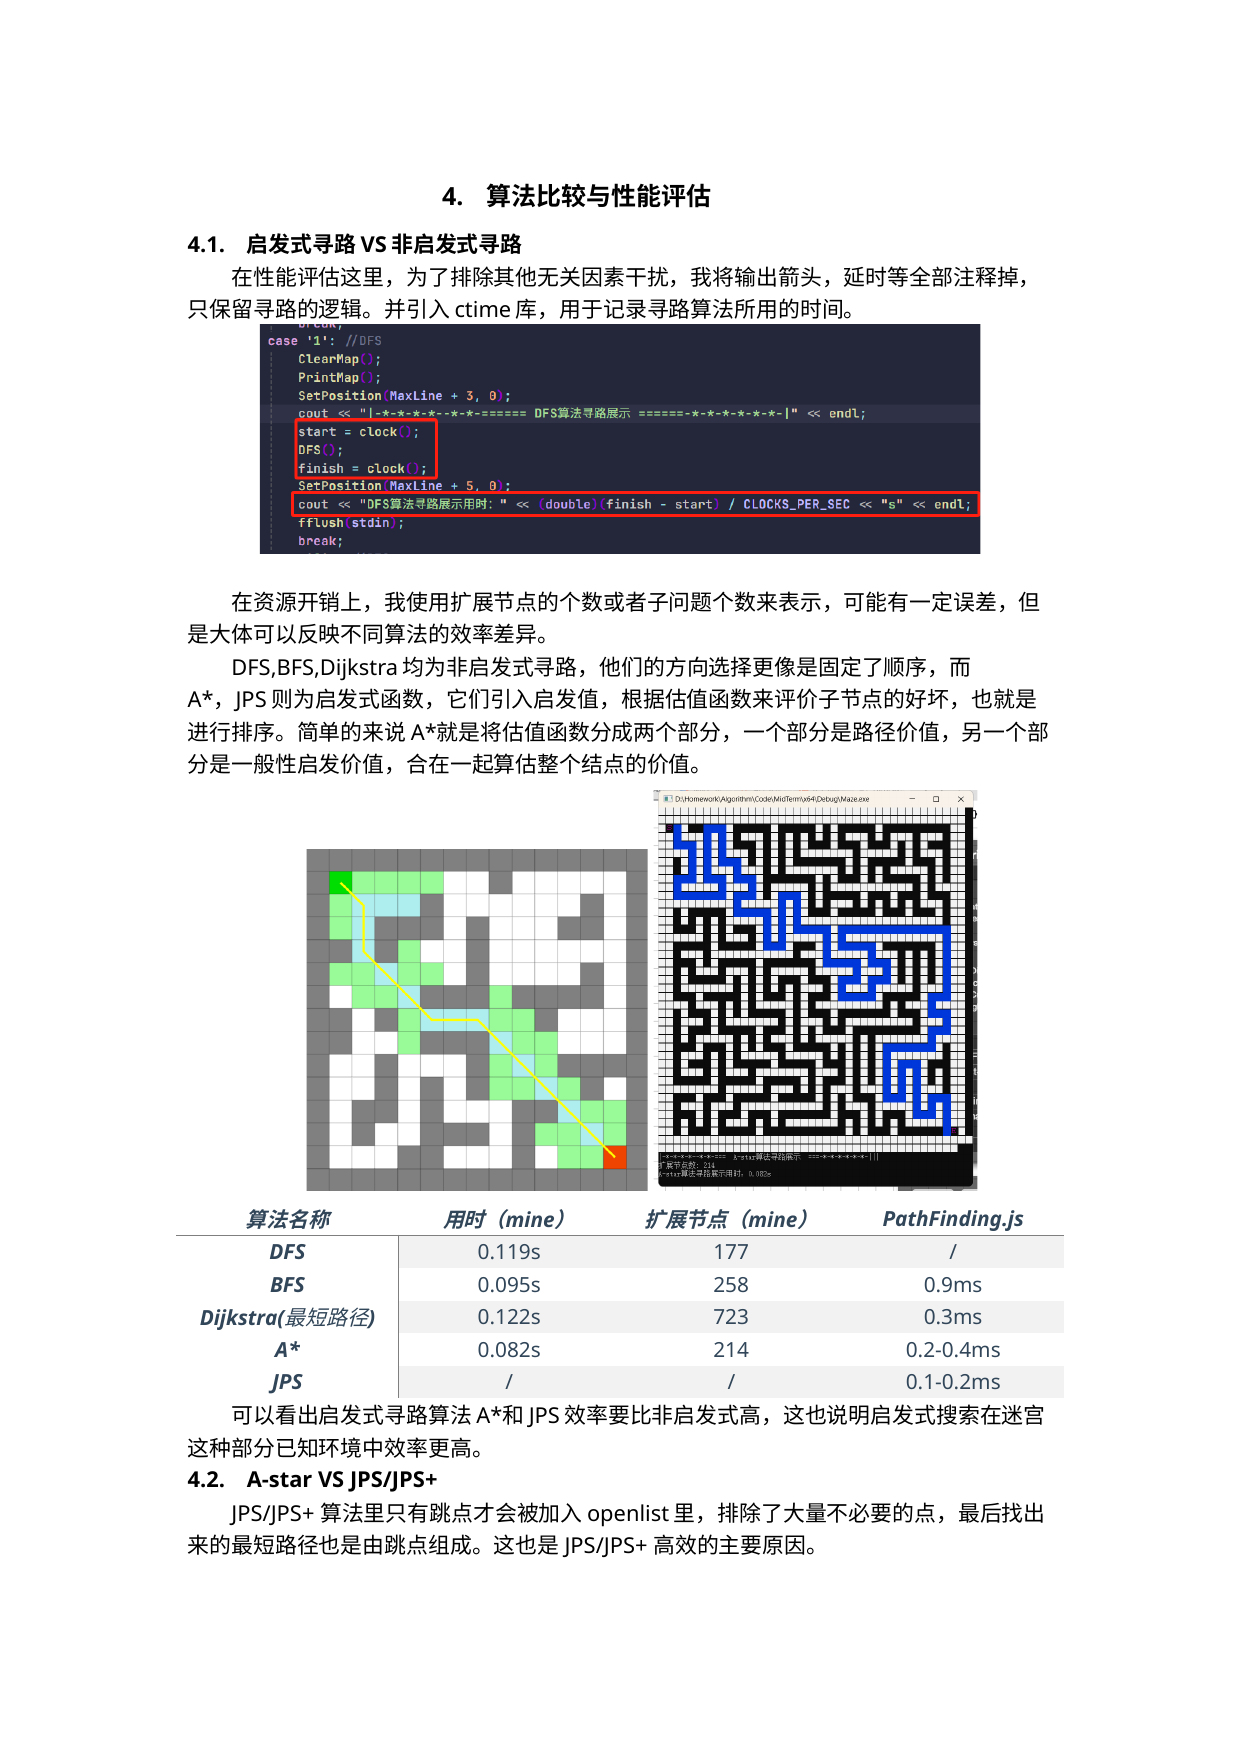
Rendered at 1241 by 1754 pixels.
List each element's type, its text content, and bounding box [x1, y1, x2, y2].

table_header 算法名称 [176, 1202, 398, 1234]
table_cell 723 [620, 1301, 842, 1333]
table_cell 0.095s [399, 1268, 620, 1301]
list 启发式寻路VS非启发式寻路 [187, 227, 965, 259]
table_cell Dijkstra(最短路径) [176, 1301, 398, 1333]
table_cell JPS [176, 1366, 398, 1398]
picture [306, 849, 648, 1191]
table_cell / [842, 1236, 1064, 1268]
table_cell 0.1-0.2ms [842, 1366, 1064, 1398]
table_header 扩展节点（mine） [620, 1202, 842, 1234]
table_cell A* [176, 1333, 398, 1366]
list A-star VS JPS/JPS+ [187, 1463, 965, 1496]
table_cell 0.2-0.4ms [842, 1333, 1064, 1366]
table_cell 177 [620, 1236, 842, 1268]
text 可以看出启发式寻路算法A*和JPS效率要比非启发式高，这也说明启发式搜索在迷宫这种部分已知环境中效率更高。 [187, 1398, 1053, 1463]
table_cell / [399, 1366, 620, 1398]
text JPS/JPS+ 算法里只有跳点才会被加入openlist里，排除了大量不必要的点，最后找出来的最短路径也是由跳点组成。这也是 JPS/JPS+ 高效的主要原因。 [187, 1496, 1053, 1561]
table_cell 258 [620, 1268, 842, 1301]
table_cell 0.119s [399, 1236, 620, 1268]
table_cell BFS [176, 1268, 398, 1301]
picture [653, 790, 978, 1191]
picture [259, 324, 981, 554]
table_cell 214 [620, 1333, 842, 1366]
list 算法比较与性能评估 [187, 162, 965, 227]
table_cell / [620, 1366, 842, 1398]
table_header PathFinding.js [842, 1202, 1064, 1234]
table_cell 0.9ms [842, 1268, 1064, 1301]
table_header 用时（mine） [398, 1202, 620, 1234]
table_cell 0.122s [399, 1301, 620, 1333]
table_cell 0.082s [399, 1333, 620, 1366]
text 在资源开销上，我使用扩展节点的个数或者子问题个数来表示，可能有一定误差，但是大体可以反映不同算法的效率差异。 [187, 584, 1053, 649]
text DFS,BFS,Dijkstra均为非启发式寻路，他们的方向选择更像是固定了顺序，而A*，JPS则为启发式函数，它们引入启发值，根据估值函数来评价子节点的好坏，也就是进行排序。简单的来说A*就是将估值函数分成两个部分，一个部分是路径价值，另一个部分是一般性启发价值，合在一起算估整个结点的价值。 [187, 649, 1053, 779]
table_cell DFS [176, 1236, 398, 1268]
text 在性能评估这里，为了排除其他无关因素干扰，我将输出箭头，延时等全部注释掉，只保留寻路的逻辑。并引入ctime库，用于记录寻路算法所用的时间。 [187, 259, 1053, 324]
table_cell 0.3ms [842, 1301, 1064, 1333]
